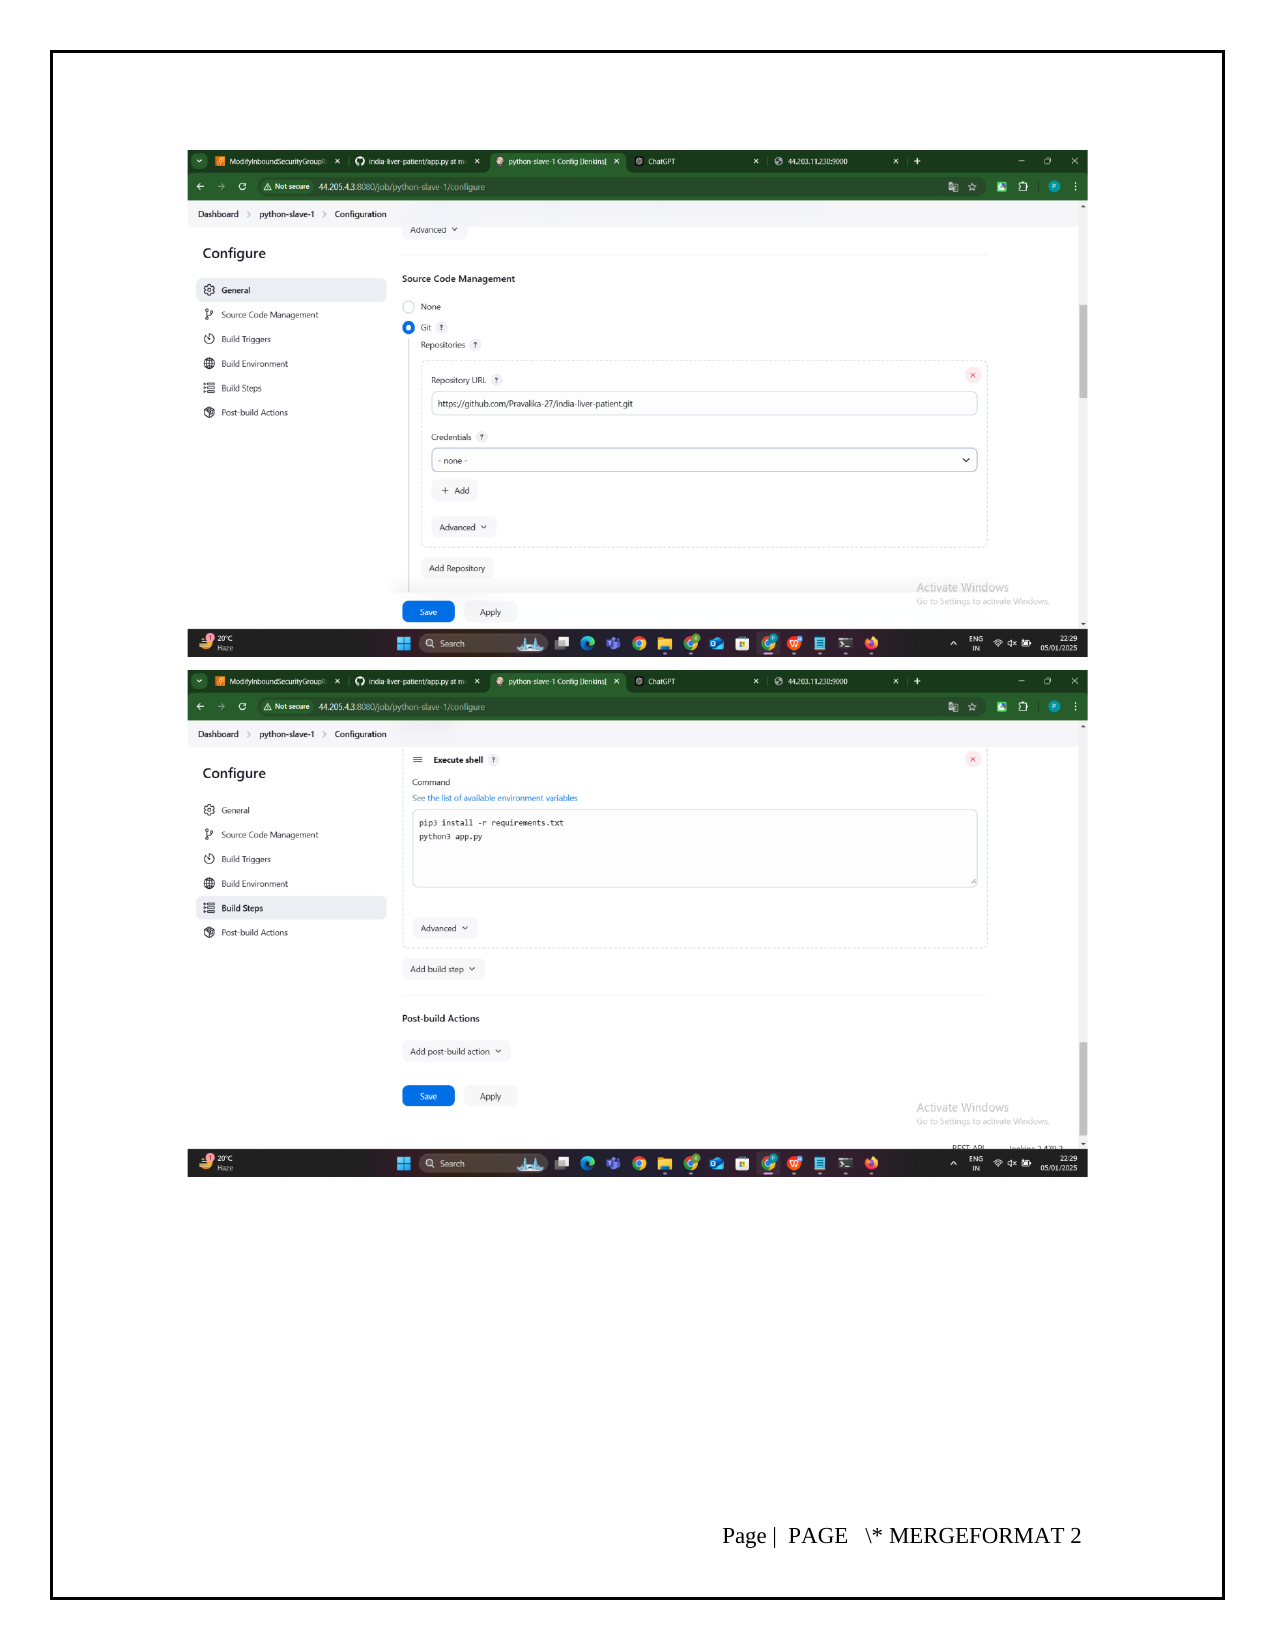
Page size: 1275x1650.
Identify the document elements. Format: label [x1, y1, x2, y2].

picture [187, 150, 1088, 657]
picture [187, 670, 1088, 1177]
